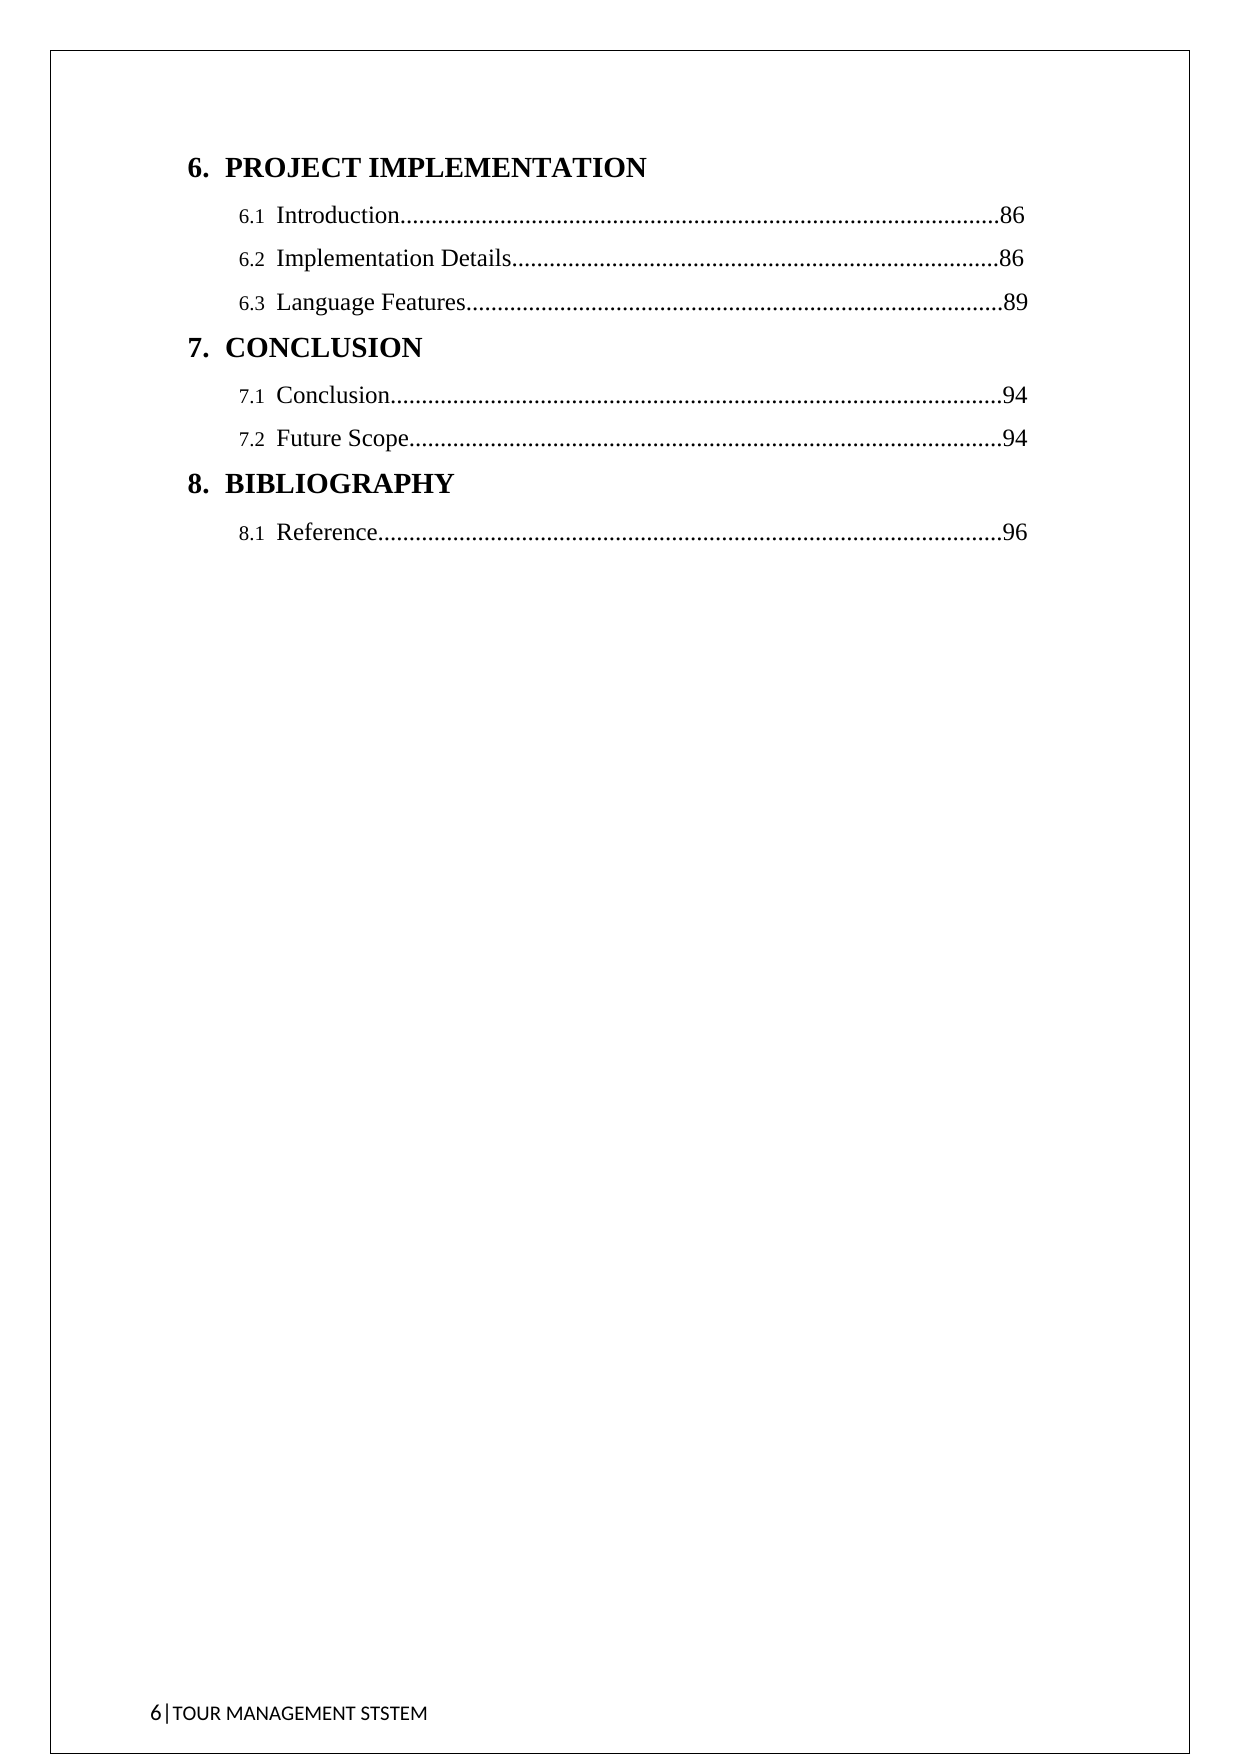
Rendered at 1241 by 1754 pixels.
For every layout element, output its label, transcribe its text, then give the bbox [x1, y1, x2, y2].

list Reference....................................................................................................96 [239, 517, 1090, 545]
list Implementation Details..............................................................................86 [239, 243, 1090, 272]
list Introduction................................................................................................86 [239, 200, 1090, 229]
list CONCLUSION [187, 330, 1090, 363]
list Future Scope...............................................................................................94 [239, 423, 1090, 452]
list BIBLIOGRAPHY [187, 466, 1090, 500]
list Language Features......................................................................................89 [239, 287, 1090, 315]
list Conclusion..................................................................................................94 [239, 380, 1090, 409]
list PROJECT IMPLEMENTATION [187, 150, 1090, 183]
